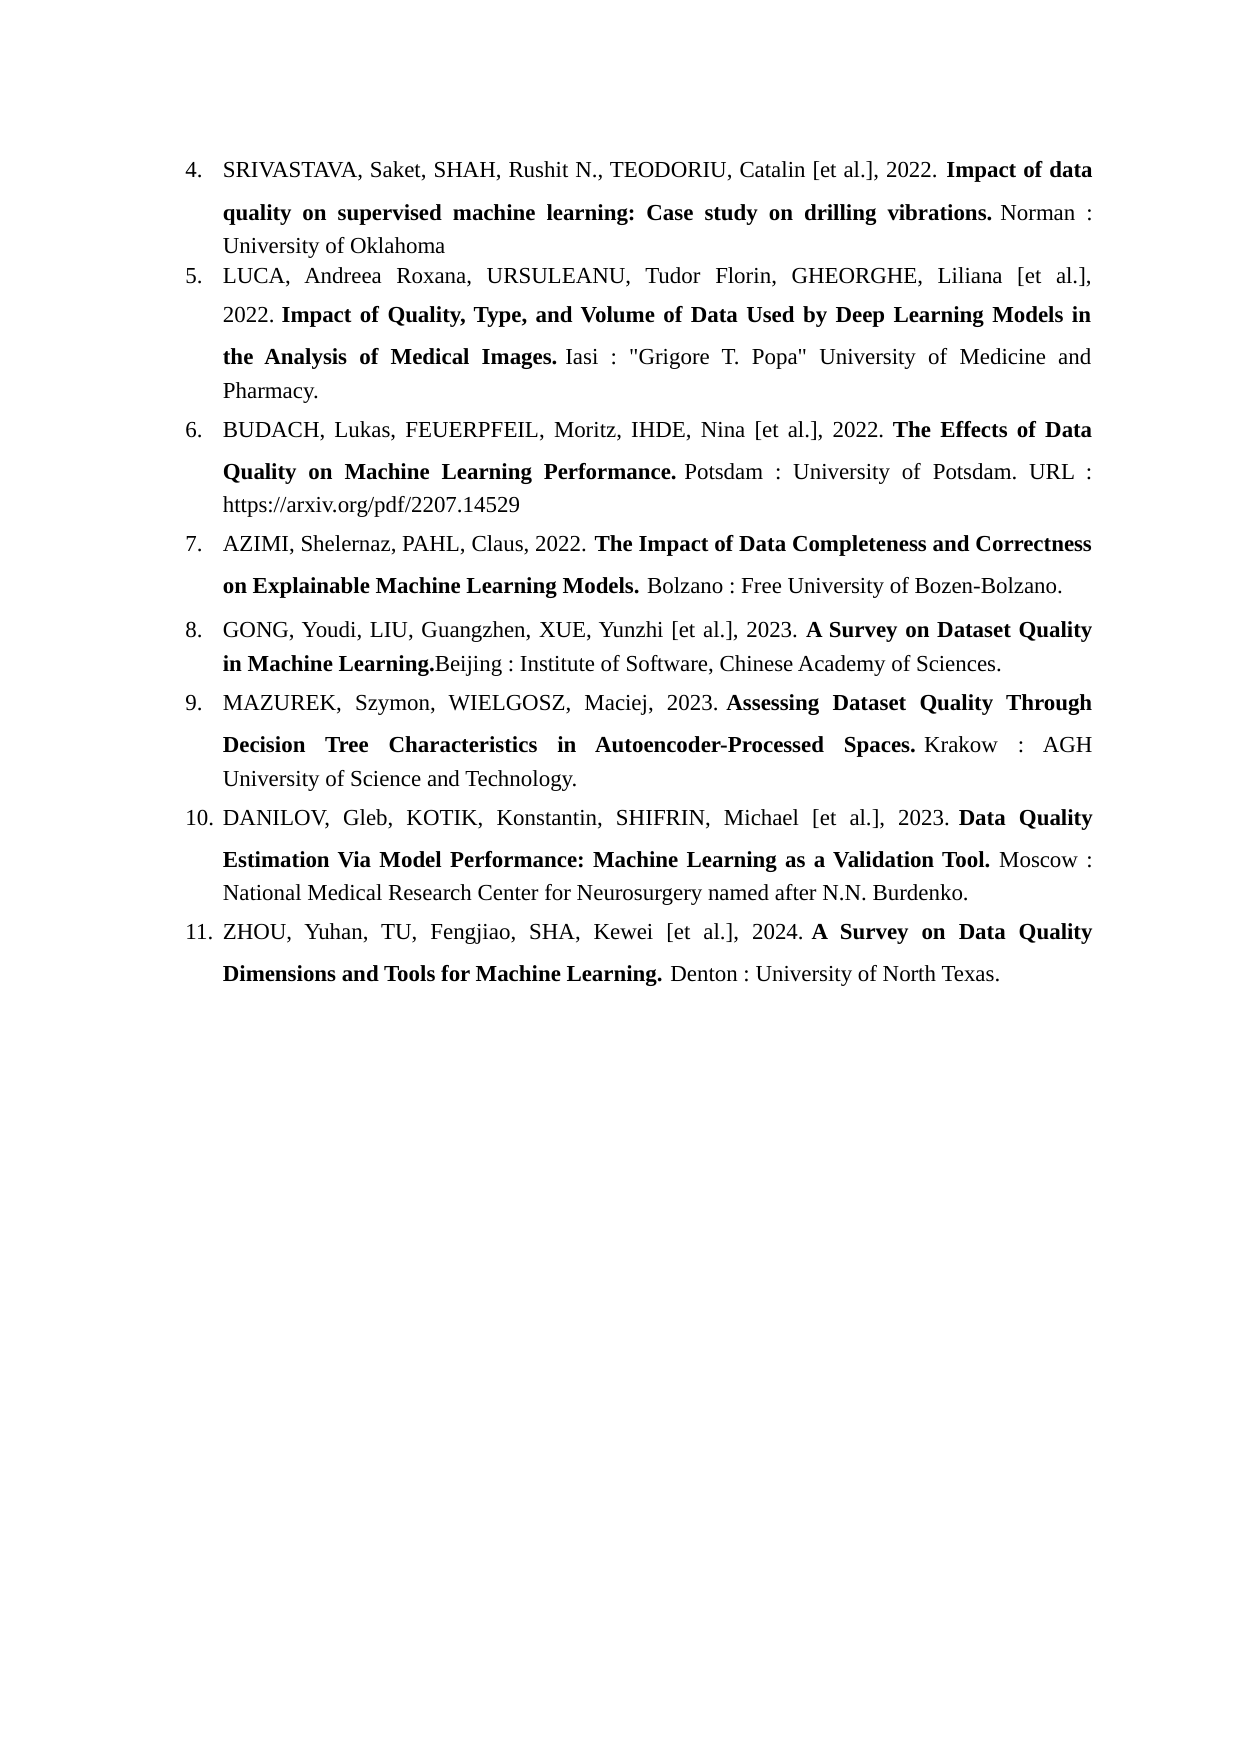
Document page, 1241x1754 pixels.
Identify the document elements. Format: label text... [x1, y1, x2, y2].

list DANILOV, Gleb, KOTIK, Konstantin, SHIFRIN, Michael [et al.], 2023. Data Quality Estimation Via Model Performance: Machine Learning as a Validation Tool. Moscow : National Medical Research Center for Neurosurgery named after N.N. Burdenko. [185, 795, 1093, 906]
list AZIMI, Shelernaz, PAHL, Claus, 2022. The Impact of Data Completeness and Correctness on Explainable Machine Learning Models. Bolzano : Free University of Bozen-Bolzano. [185, 522, 1093, 602]
list BUDACH, Lukas, FEUERPFEIL, Moritz, IHDE, Nina [et al.], 2022. The Effects of Data Quality on Machine Learning Performance. Potsdam : University of Potsdam. URL : https://arxiv.org/pdf/2207.14529 [185, 407, 1093, 518]
list LUCA, Andreea Roxana, URSULEANU, Tudor Florin, GHEORGHE, Liliana [et al.], 2022. Impact of Quality, Type, and Volume of Data Used by Deep Learning Models in the Analysis of Medical Images. Iasi : "Grigore T. Popa" University of Medicine and Pharmacy. [185, 262, 1093, 403]
list MAZUREK, Szymon, WIELGOSZ, Maciej, 2023. Assessing Dataset Quality Through Decision Tree Characteristics in Autoencoder-Processed Spaces. Krakow : AGH University of Science and Technology. [185, 680, 1093, 791]
list ZHOU, Yuhan, TU, Fengjiao, SHA, Kewei [et al.], 2024. A Survey on Data Quality Dimensions and Tools for Machine Learning. Denton : University of North Texas. [185, 909, 1093, 990]
list GONG, Youdi, LIU, Guangzhen, XUE, Yunzhi [et al.], 2023. A Survey on Dataset Quality in Machine Learning.Beijing : Institute of Software, Chinese Academy of Sciences. [185, 608, 1093, 676]
list SRIVASTAVA, Saket, SHAH, Rushit N., TEODORIU, Catalin [et al.], 2022. Impact of data quality on supervised machine learning: Case study on drilling vibrations. Norman : University of Oklahoma [185, 148, 1093, 258]
